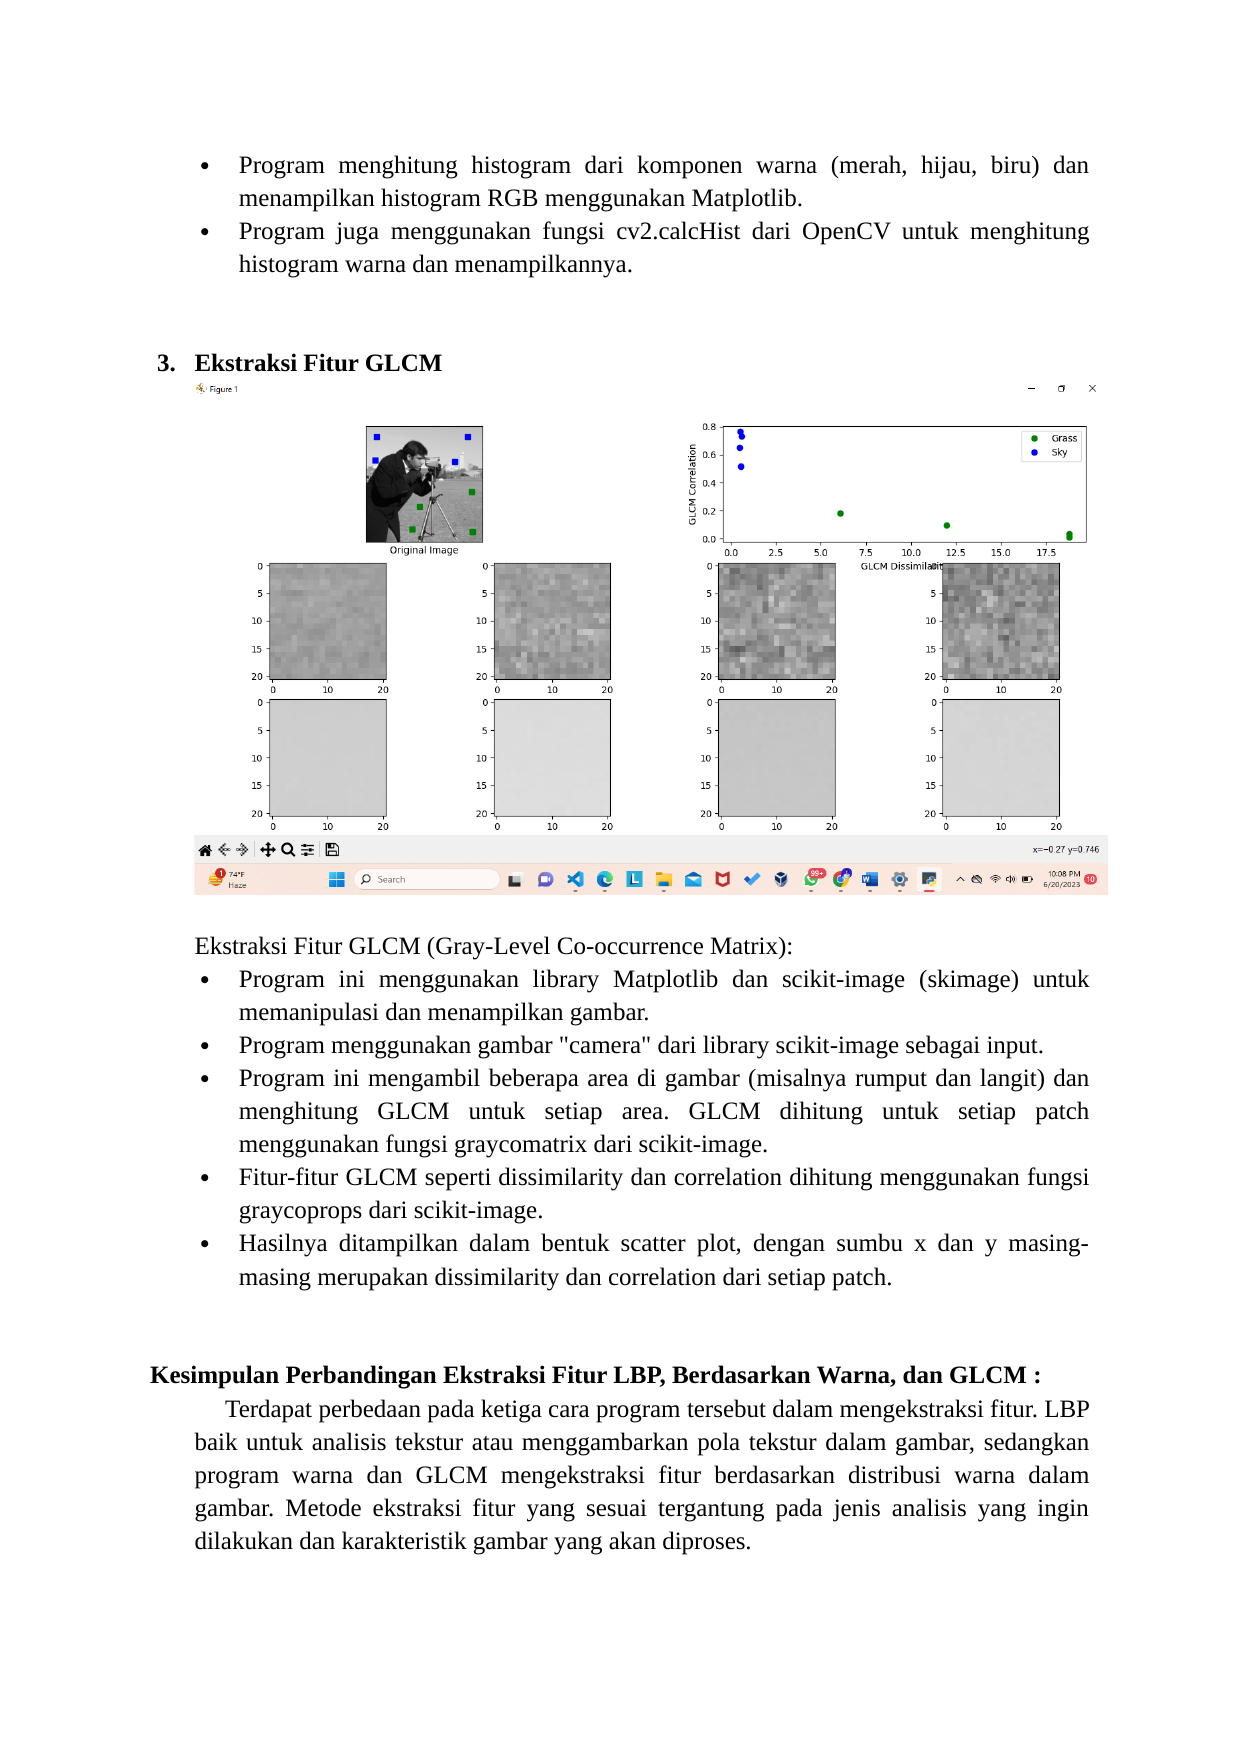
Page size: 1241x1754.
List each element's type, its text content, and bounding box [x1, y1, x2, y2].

list Program menghitung histogram dari komponen warna (merah, hijau, biru) dan menampilkan histogram RGB menggunakan Matplotlib. [201, 150, 1090, 212]
list Program juga menggunakan fungsi cv2.calcHist dari OpenCV untuk menghitung histogram warna dan menampilkannya. [201, 216, 1090, 278]
list Program ini menggunakan library Matplotlib dan scikit-image (skimage) untuk memanipulasi dan menampilkan gambar. [201, 964, 1090, 1026]
list Terdapat perbedaan pada ketiga cara program tersebut dalam mengekstraksi fitur. LBP baik untuk analisis tekstur atau menggambarkan pola tekstur dalam gambar, sedangkan program warna dan GLCM mengekstraksi fitur berdasarkan distribusi warna dalam gambar. Metode ekstraksi fitur yang sesuai tergantung pada jenis analisis yang ingin dilakukan dan karakteristik gambar yang akan diproses. [194, 1394, 1090, 1554]
list Fitur-fitur GLCM seperti dissimilarity dan correlation dihitung menggunakan fungsi graycoprops dari scikit-image. [201, 1162, 1090, 1224]
picture [194, 381, 1109, 895]
list Program ini mengambil beberapa area di gambar (misalnya rumput dan langit) dan menghitung GLCM untuk setiap area. GLCM dihitung untuk setiap patch menggunakan fungsi graycomatrix dari scikit-image. [201, 1063, 1090, 1158]
list Program menggunakan gambar "camera" dari library scikit-image sebagai input. [201, 1030, 1090, 1059]
list Ekstraksi Fitur GLCM (Gray-Level Co-occurrence Matrix): [194, 931, 1090, 960]
list Ekstraksi Fitur GLCM [157, 348, 1090, 377]
list Hasilnya ditampilkan dalam bentuk scatter plot, dengan sumbu x dan y masing-masing merupakan dissimilarity dan correlation dari setiap patch. [201, 1228, 1090, 1290]
text Kesimpulan Perbandingan Ekstraksi Fitur LBP, Berdasarkan Warna, dan GLCM : [150, 1361, 1090, 1389]
